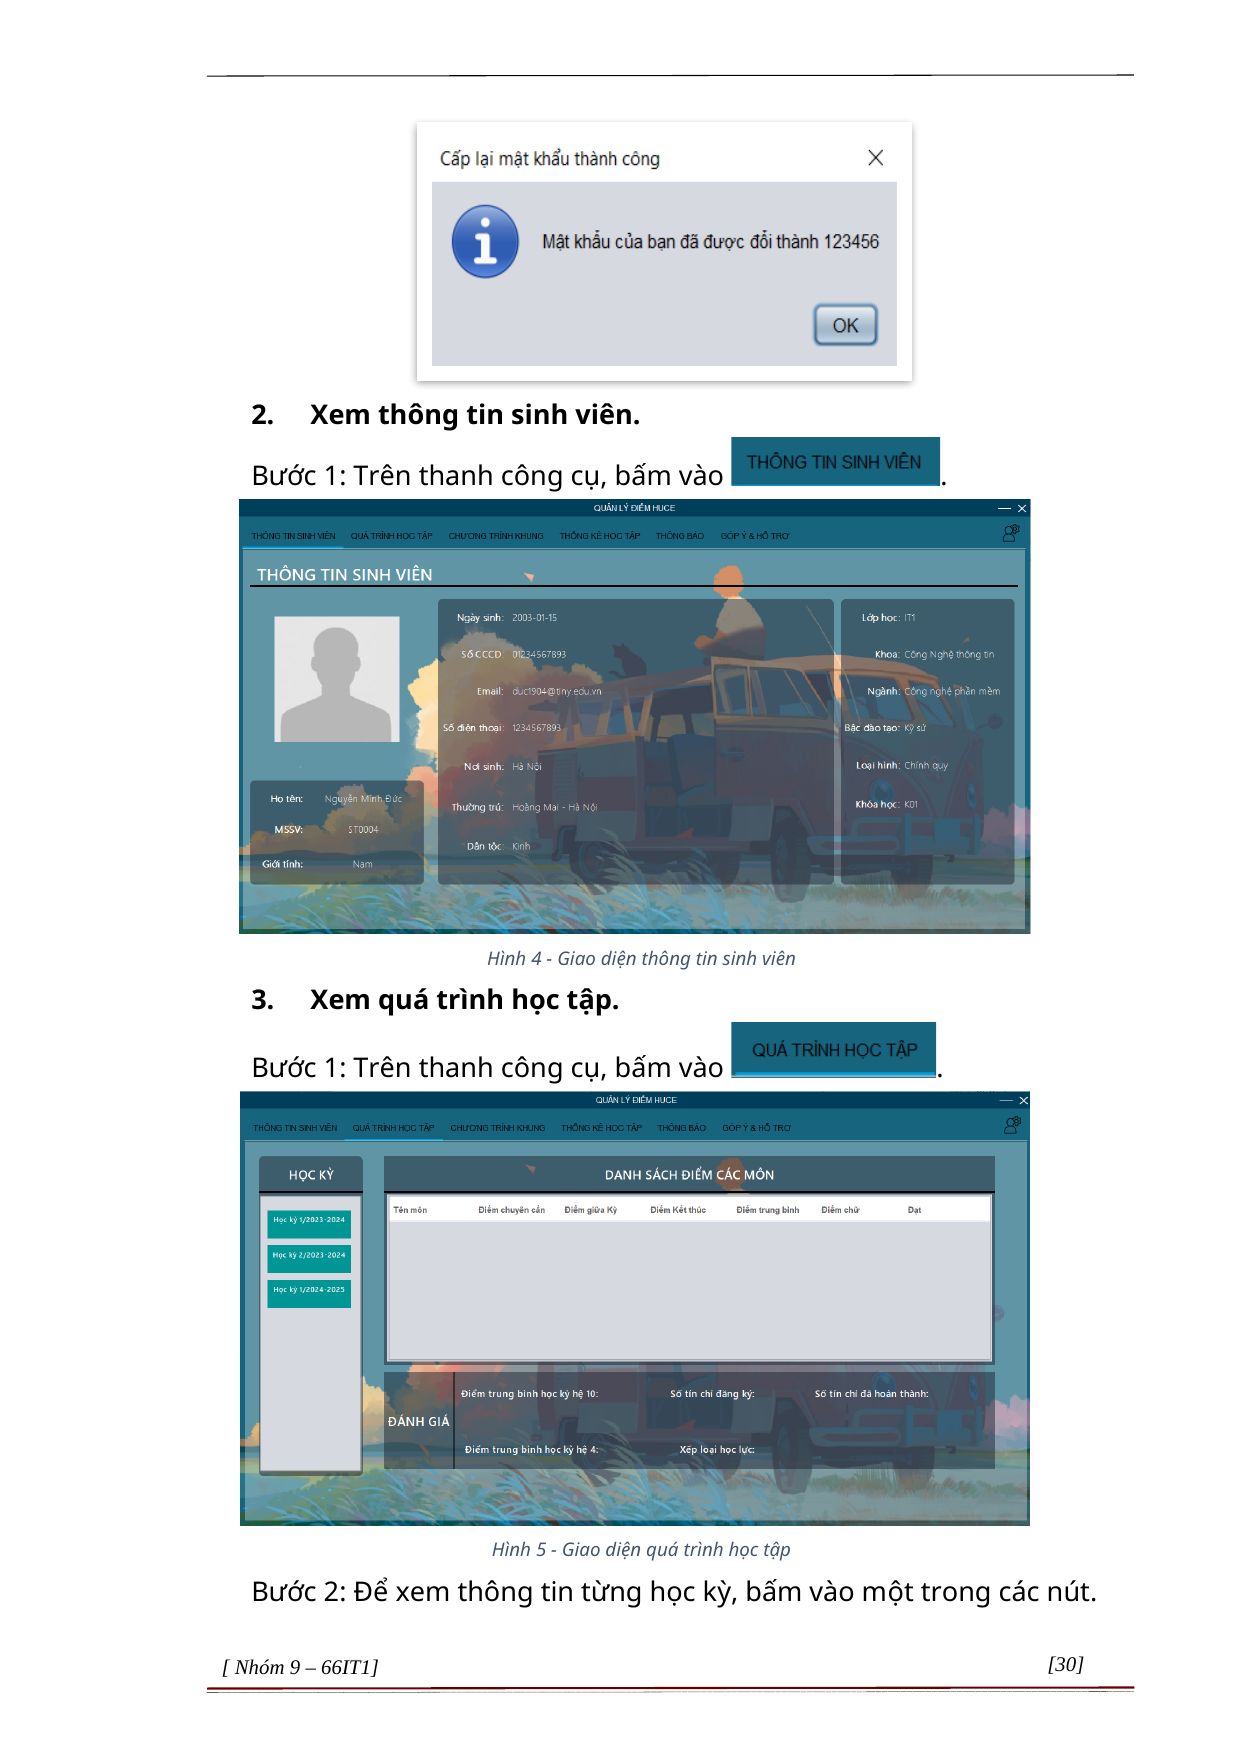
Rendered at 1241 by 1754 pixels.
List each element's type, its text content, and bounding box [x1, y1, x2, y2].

picture [731, 1022, 937, 1078]
text Hình 5 - Giao diện quá trình học tập [162, 1537, 1122, 1562]
picture [432, 137, 897, 366]
list Xem quá trình học tập. [251, 980, 1122, 1017]
picture [239, 1109, 1030, 1526]
list Bước 1: Trên thanh công cụ, bấm vào . [251, 1023, 1122, 1085]
list Xem thông tin sinh viên. [251, 395, 1122, 432]
picture [239, 517, 1031, 934]
text Hình 4 - Giao diện thông tin sinh viên [162, 945, 1122, 970]
picture [731, 437, 941, 486]
list Bước 1: Trên thanh công cụ, bấm vào . [251, 437, 1122, 494]
list Bước 2: Để xem thông tin từng học kỳ, bấm vào một trong các nút. [251, 1572, 1122, 1609]
